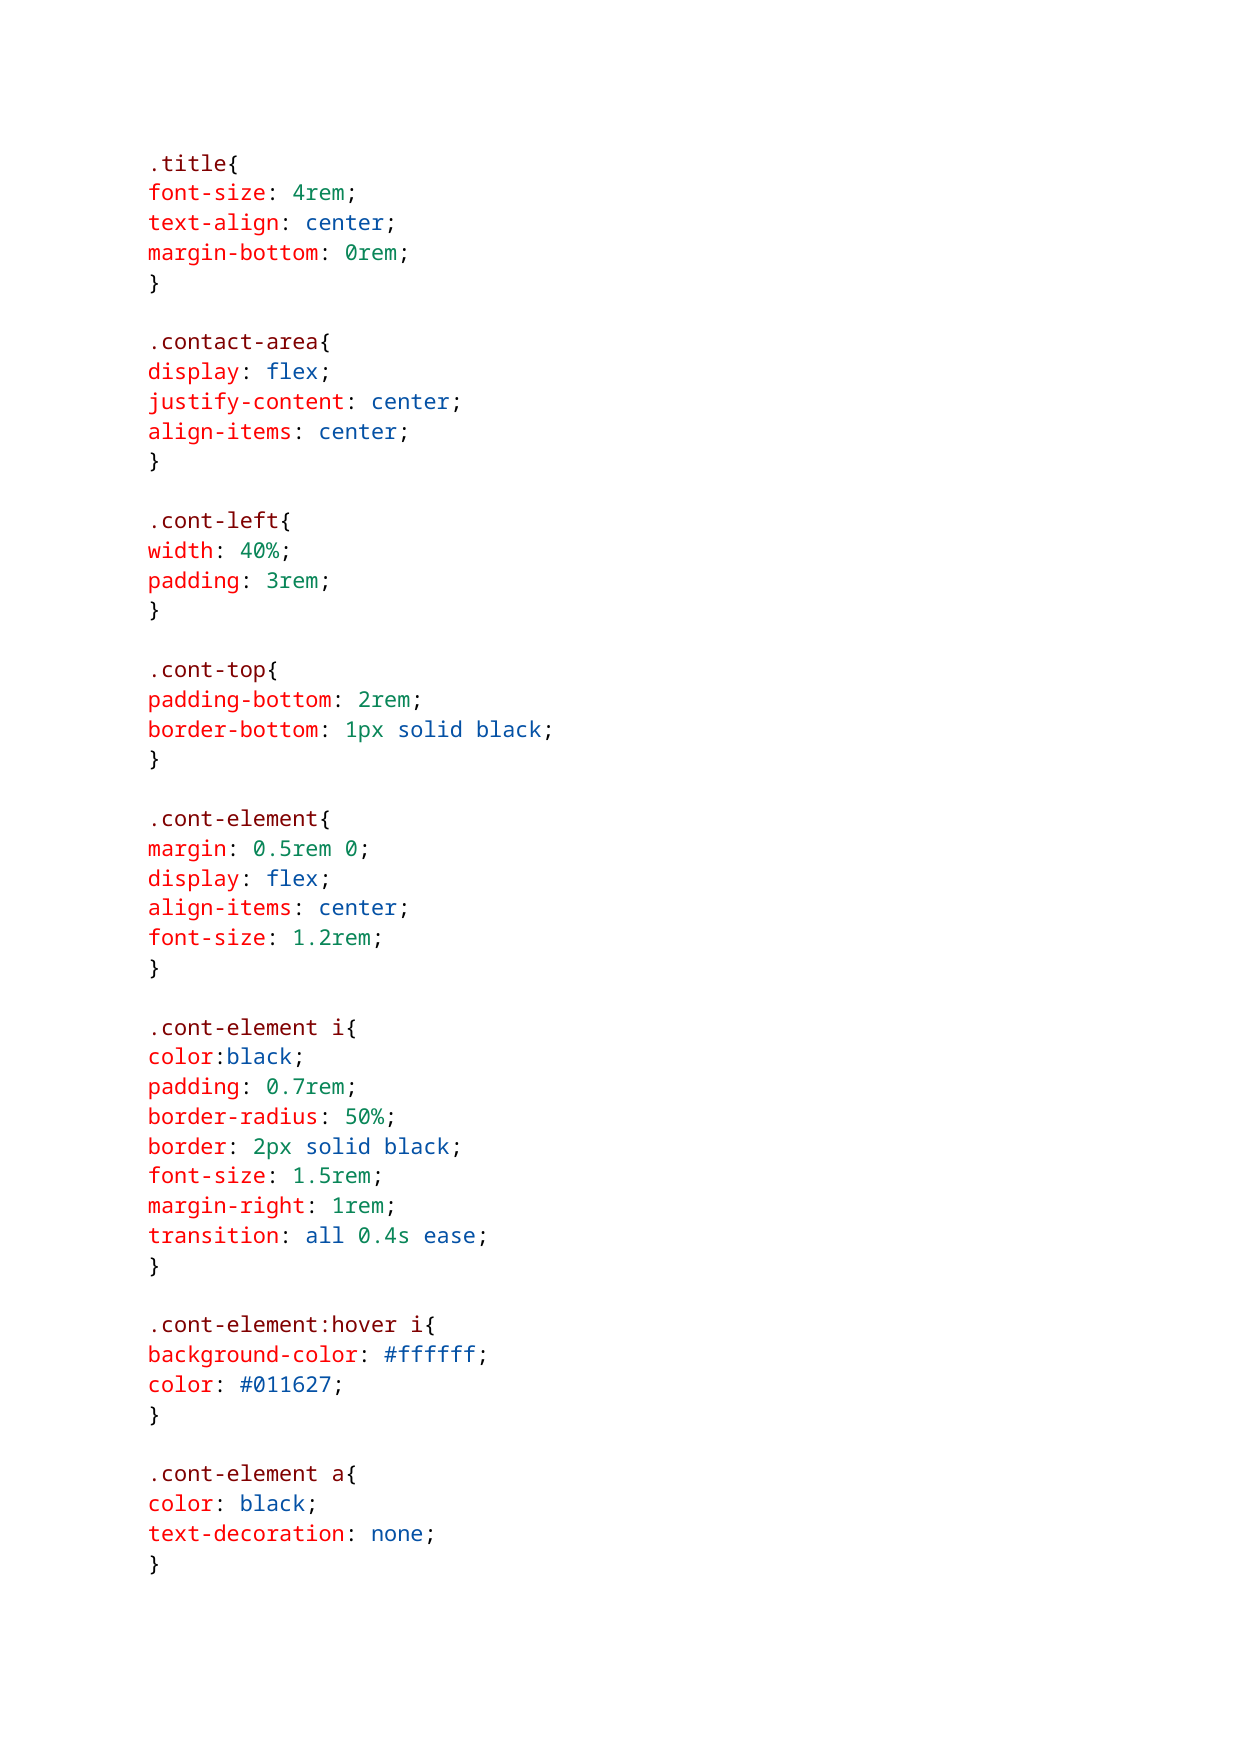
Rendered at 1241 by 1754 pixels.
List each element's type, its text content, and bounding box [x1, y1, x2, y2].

text margin-bottom: 0rem; [148, 237, 1093, 267]
text .cont-element{ [148, 803, 1093, 833]
text .cont-element i{ [148, 1012, 1093, 1041]
text .cont-element:hover i{ [148, 1309, 1093, 1339]
text } [148, 446, 1093, 475]
text font-size: 1.5rem; [148, 1161, 1093, 1190]
text .cont-top{ [148, 654, 1093, 684]
text .title{ [148, 148, 1093, 177]
text padding-bottom: 2rem; [148, 684, 1093, 714]
text text-align: center; [148, 207, 1093, 237]
text margin: 0.5rem 0; [148, 833, 1093, 863]
text width: 40%; [148, 535, 1093, 565]
text } [148, 1250, 1093, 1280]
text font-size: 1.2rem; [148, 922, 1093, 952]
text padding: 0.7rem; [148, 1071, 1093, 1101]
text .cont-left{ [148, 505, 1093, 535]
text background-color: #ffffff; [148, 1339, 1093, 1369]
text color: black; [148, 1488, 1093, 1518]
text .cont-element a{ [148, 1458, 1093, 1488]
text } [148, 267, 1093, 297]
text text-decoration: none; [148, 1518, 1093, 1548]
text color:black; [148, 1041, 1093, 1071]
text } [148, 1548, 1093, 1578]
text border-bottom: 1px solid black; [148, 714, 1093, 743]
text border: 2px solid black; [148, 1131, 1093, 1161]
text align-items: center; [148, 416, 1093, 446]
text color: #011627; [148, 1369, 1093, 1399]
text display: flex; [148, 863, 1093, 892]
text display: flex; [148, 356, 1093, 386]
text align-items: center; [148, 892, 1093, 922]
text .contact-area{ [148, 326, 1093, 356]
text border-radius: 50%; [148, 1101, 1093, 1131]
text font-size: 4rem; [148, 177, 1093, 207]
text } [148, 743, 1093, 773]
text justify-content: center; [148, 386, 1093, 416]
text } [148, 594, 1093, 624]
text } [148, 952, 1093, 982]
text margin-right: 1rem; [148, 1190, 1093, 1220]
text padding: 3rem; [148, 565, 1093, 594]
text transition: all 0.4s ease; [148, 1220, 1093, 1250]
text } [148, 1399, 1093, 1429]
